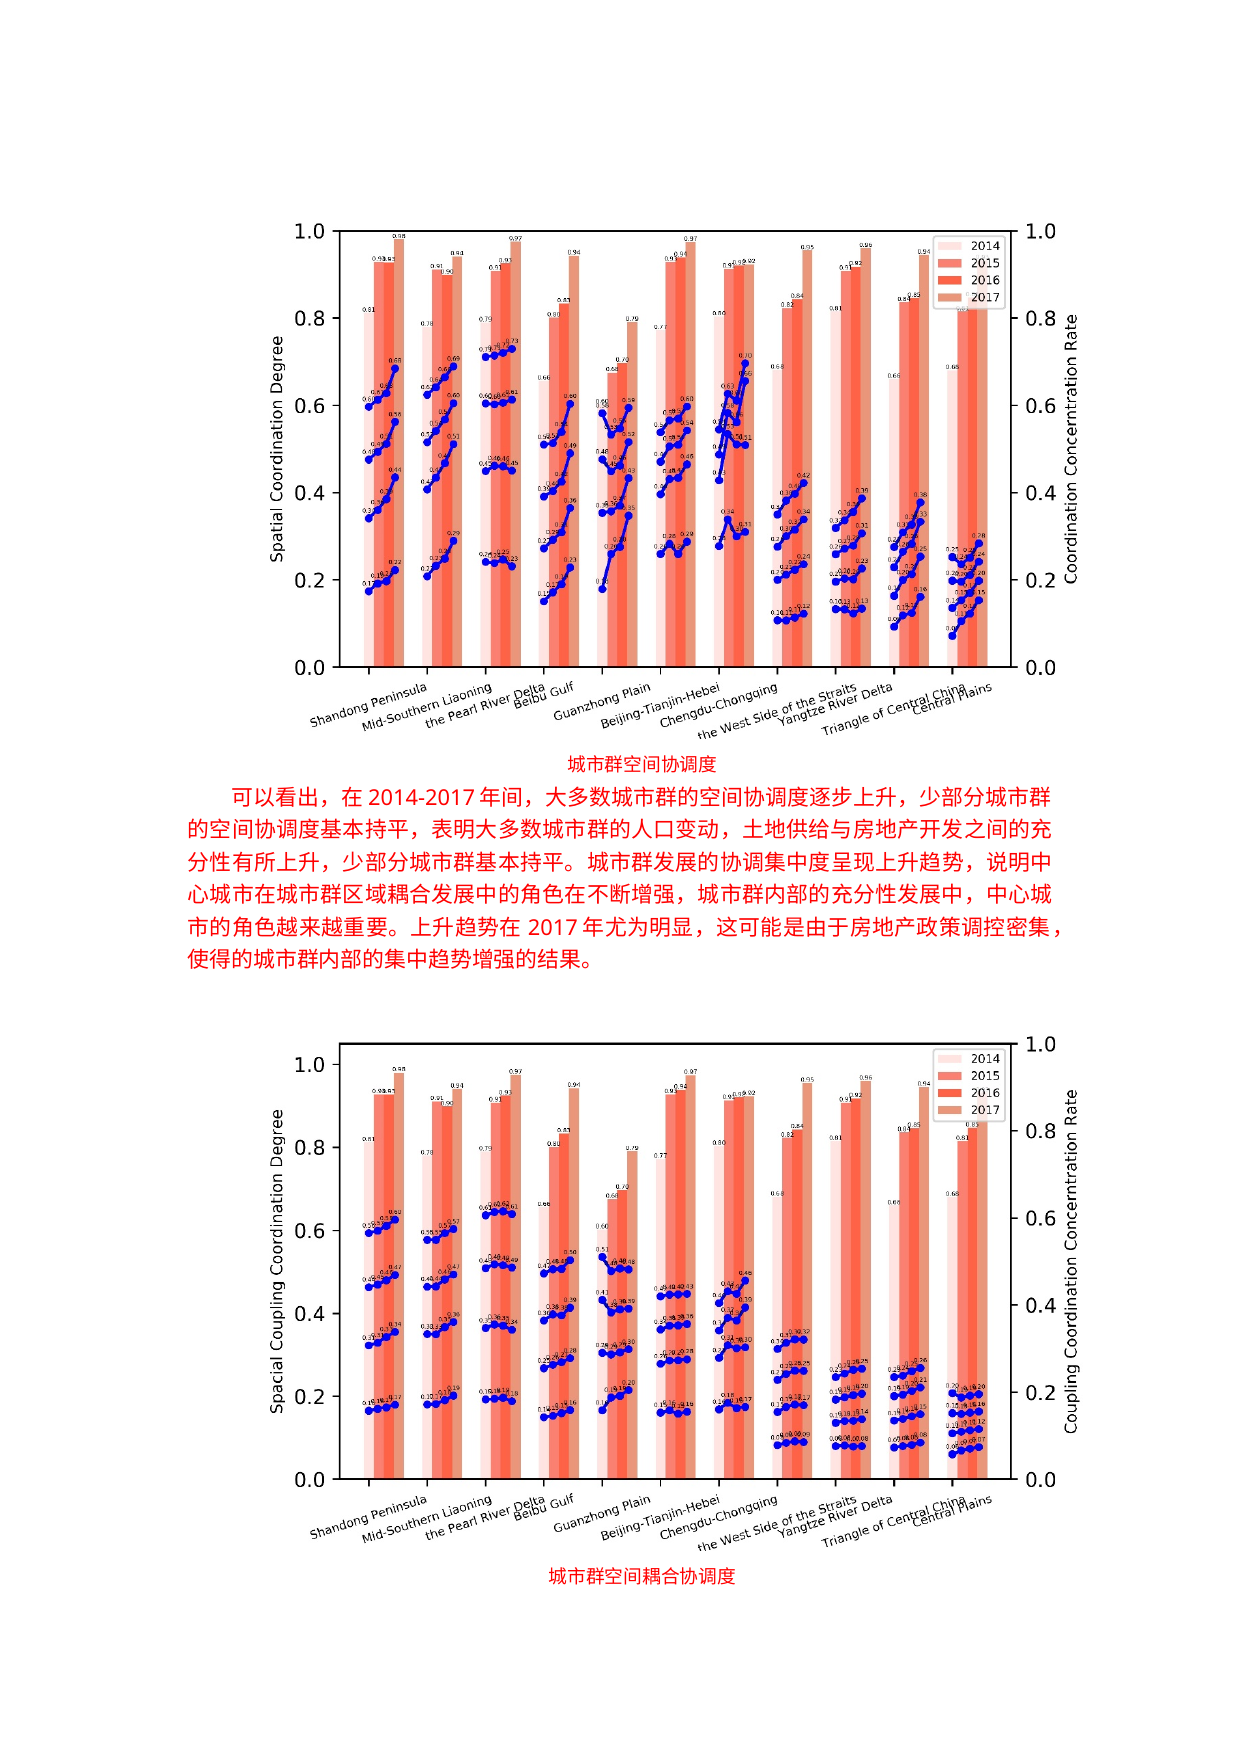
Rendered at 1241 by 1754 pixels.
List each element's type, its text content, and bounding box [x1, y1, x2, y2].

text 城市群空间协调度 [187, 747, 1053, 779]
text 可以看出，在2014-2017年间，大多数城市群的空间协调度逐步上升，少部分城市群的空间协调度基本持平，表明大多数城市群的人口变动，土地供给与房地产开发之间的充分性有所上升，少部分城市群基本持平。城市群发展的协调集中度呈现上升趋势，说明中心城市在城市群区域耦合发展中的角色在不断增强，城市群内部的充分性发展中，中心城市的角色越来越重要。上升趋势在2017年尤为明显，这可能是由于房地产政策调控密集，使得的城市群内部的集中趋势增强的结果。 [187, 779, 1053, 974]
picture [231, 974, 1097, 1551]
text 城市群空间耦合协调度 [187, 1559, 1053, 1592]
picture [231, 162, 1097, 739]
